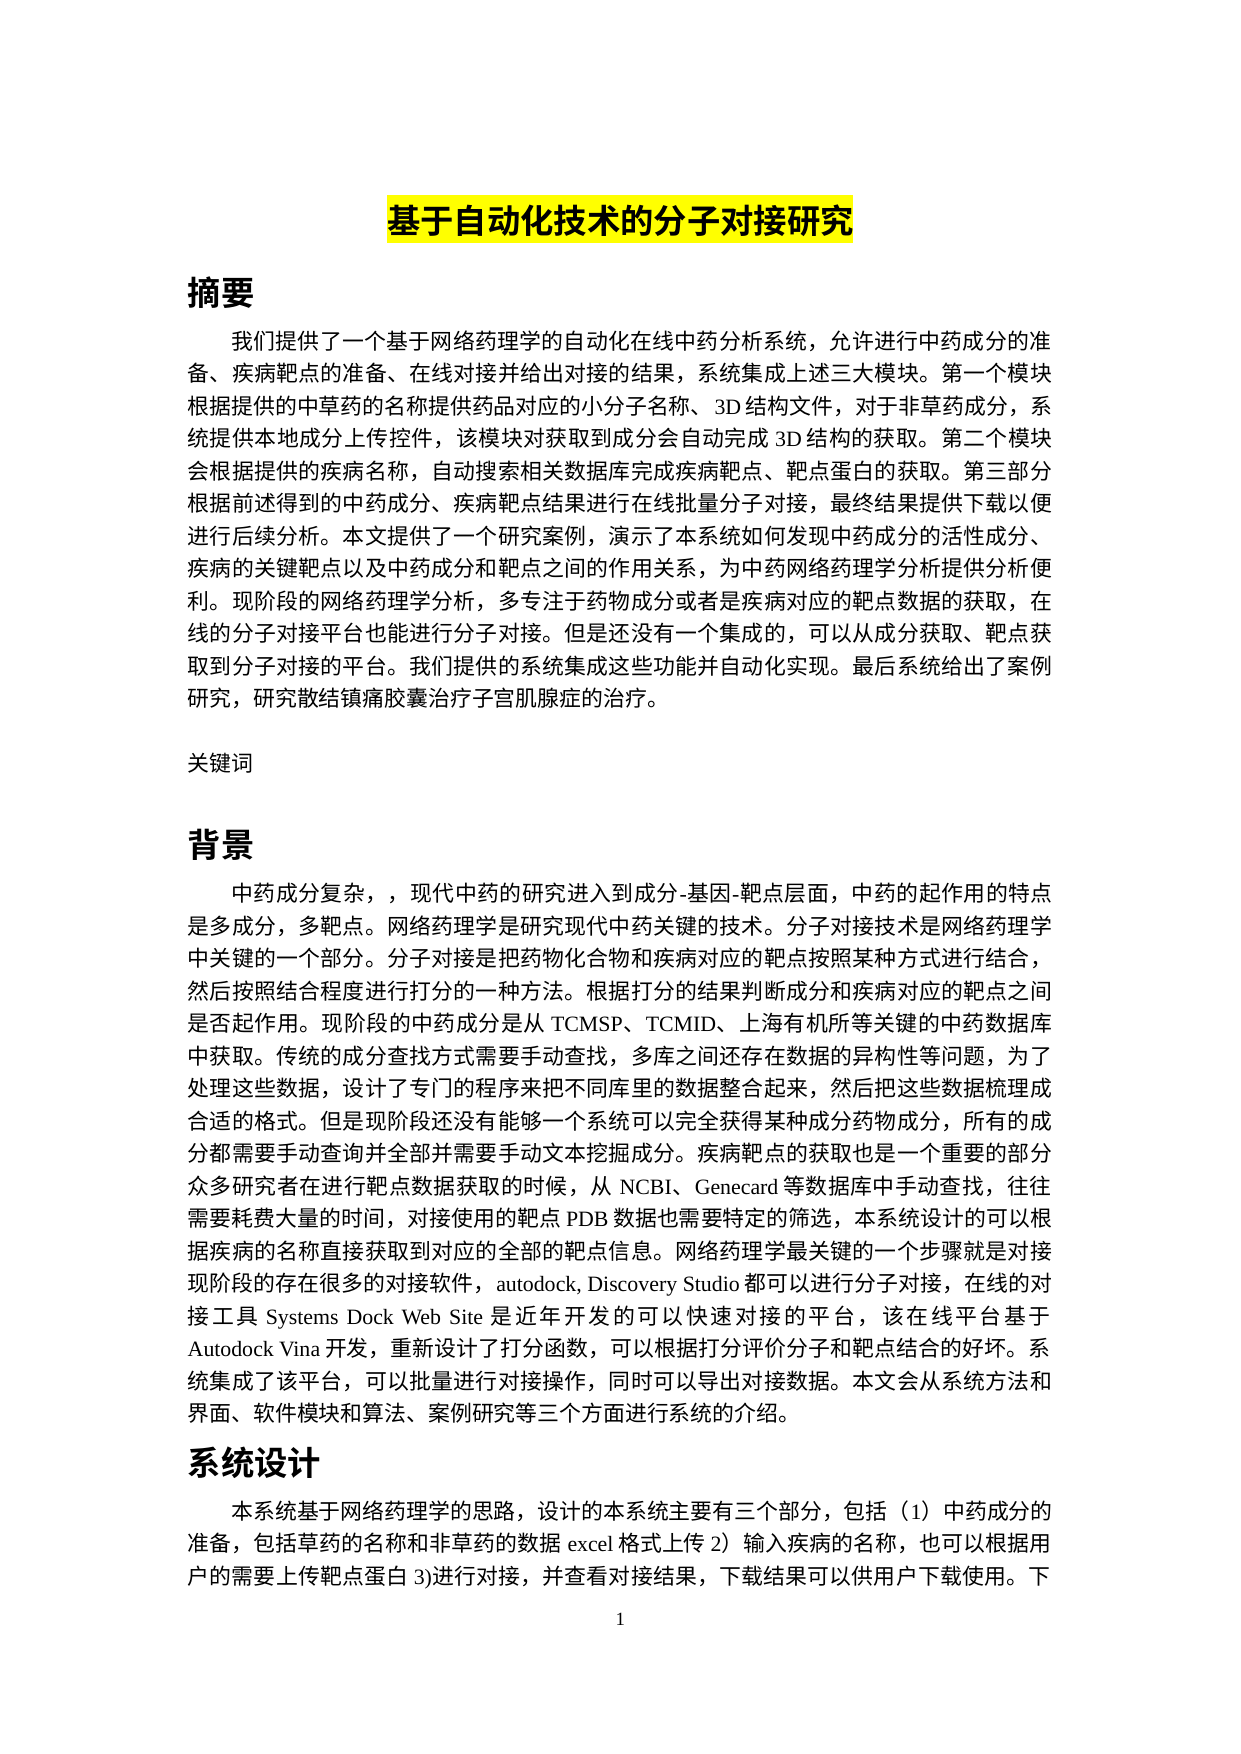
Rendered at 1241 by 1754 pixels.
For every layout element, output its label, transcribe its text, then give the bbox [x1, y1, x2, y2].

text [187, 1493, 1053, 1591]
text 关键词 [187, 746, 1053, 778]
title 基于自动化技术的分子对接研究 [187, 187, 1053, 252]
subtitle 系统设计 [187, 1428, 1053, 1493]
text 中药成分复杂，，现代中药的研究进入到成分-基因-靶点层面，中药的起作用的特点是多成分，多靶点。网络药理学是研究现代中药关键的技术。分子对接技术是网络药理学中关键的一个部分。分子对接是把药物化合物和疾病对应的靶点按照某种方式进行结合，然后按照结合程度进行打分的一种方法。根据打分的结果判断成分和疾病对应的靶点之间是否起作用。现阶段的中药成分是从TCMSP、TCMID、上海有机所等关键的中药数据库中获取。传统的成分查找方式需要手动查找，多库之间还存在数据的异构性等问题，为了处理这些数据，设计了专门的程序来把不同库里的数据整合起来，然后把这些数据梳理成合适的格式。但是现阶段还没有能够一个系统可以完全获得某种成分药物成分，所有的成分都需要手动查询并全部并需要手动文本挖掘成分。疾病靶点的获取也是一个重要的部分，众多研究者在进行靶点数据获取的时候，从NCBI、Genecard等数据库中手动查找，往往需要耗费大量的时间，对接使用的靶点PDB数据也需要特定的筛选，本系统设计的可以根据疾病的名称直接获取到对应的全部的靶点信息。网络药理学最关键的一个步骤就是对接，现阶段的存在很多的对接软件，autodock, Discovery Studio都可以进行分子对接，在线的对接工具Systems Dock Web Site是近年开发的可以快速对接的平台，该在线平台基于Autodock Vina开发，重新设计了打分函数，可以根据打分评价分子和靶点结合的好坏。系统集成了该平台，可以批量进行对接操作，同时可以导出对接数据。本文会从系统方法和界面、软件模块和算法、案例研究等三个方面进行系统的介绍。 [187, 876, 1053, 1428]
subtitle 摘要 [187, 258, 1053, 323]
text 我们提供了一个基于网络药理学的自动化在线中药分析系统，允许进行中药成分的准备、疾病靶点的准备、在线对接并给出对接的结果，系统集成上述三大模块。第一个模块根据提供的中草药的名称提供药品对应的小分子名称、3D结构文件，对于非草药成分，系统提供本地成分上传控件，该模块对获取到成分会自动完成3D结构的获取。第二个模块会根据提供的疾病名称，自动搜索相关数据库完成疾病靶点、靶点蛋白的获取。第三部分根据前述得到的中药成分、疾病靶点结果进行在线批量分子对接，最终结果提供下载以便进行后续分析。本文提供了一个研究案例，演示了本系统如何发现中药成分的活性成分、疾病的关键靶点以及中药成分和靶点之间的作用关系，为中药网络药理学分析提供分析便利。现阶段的网络药理学分析，多专注于药物成分或者是疾病对应的靶点数据的获取，在线的分子对接平台也能进行分子对接。但是还没有一个集成的，可以从成分获取、靶点获取到分子对接的平台。我们提供的系统集成这些功能并自动化实现。最后系统给出了案例研究，研究散结镇痛胶囊治疗子宫肌腺症的治疗。 [187, 323, 1053, 713]
subtitle 背景 [187, 811, 1053, 876]
